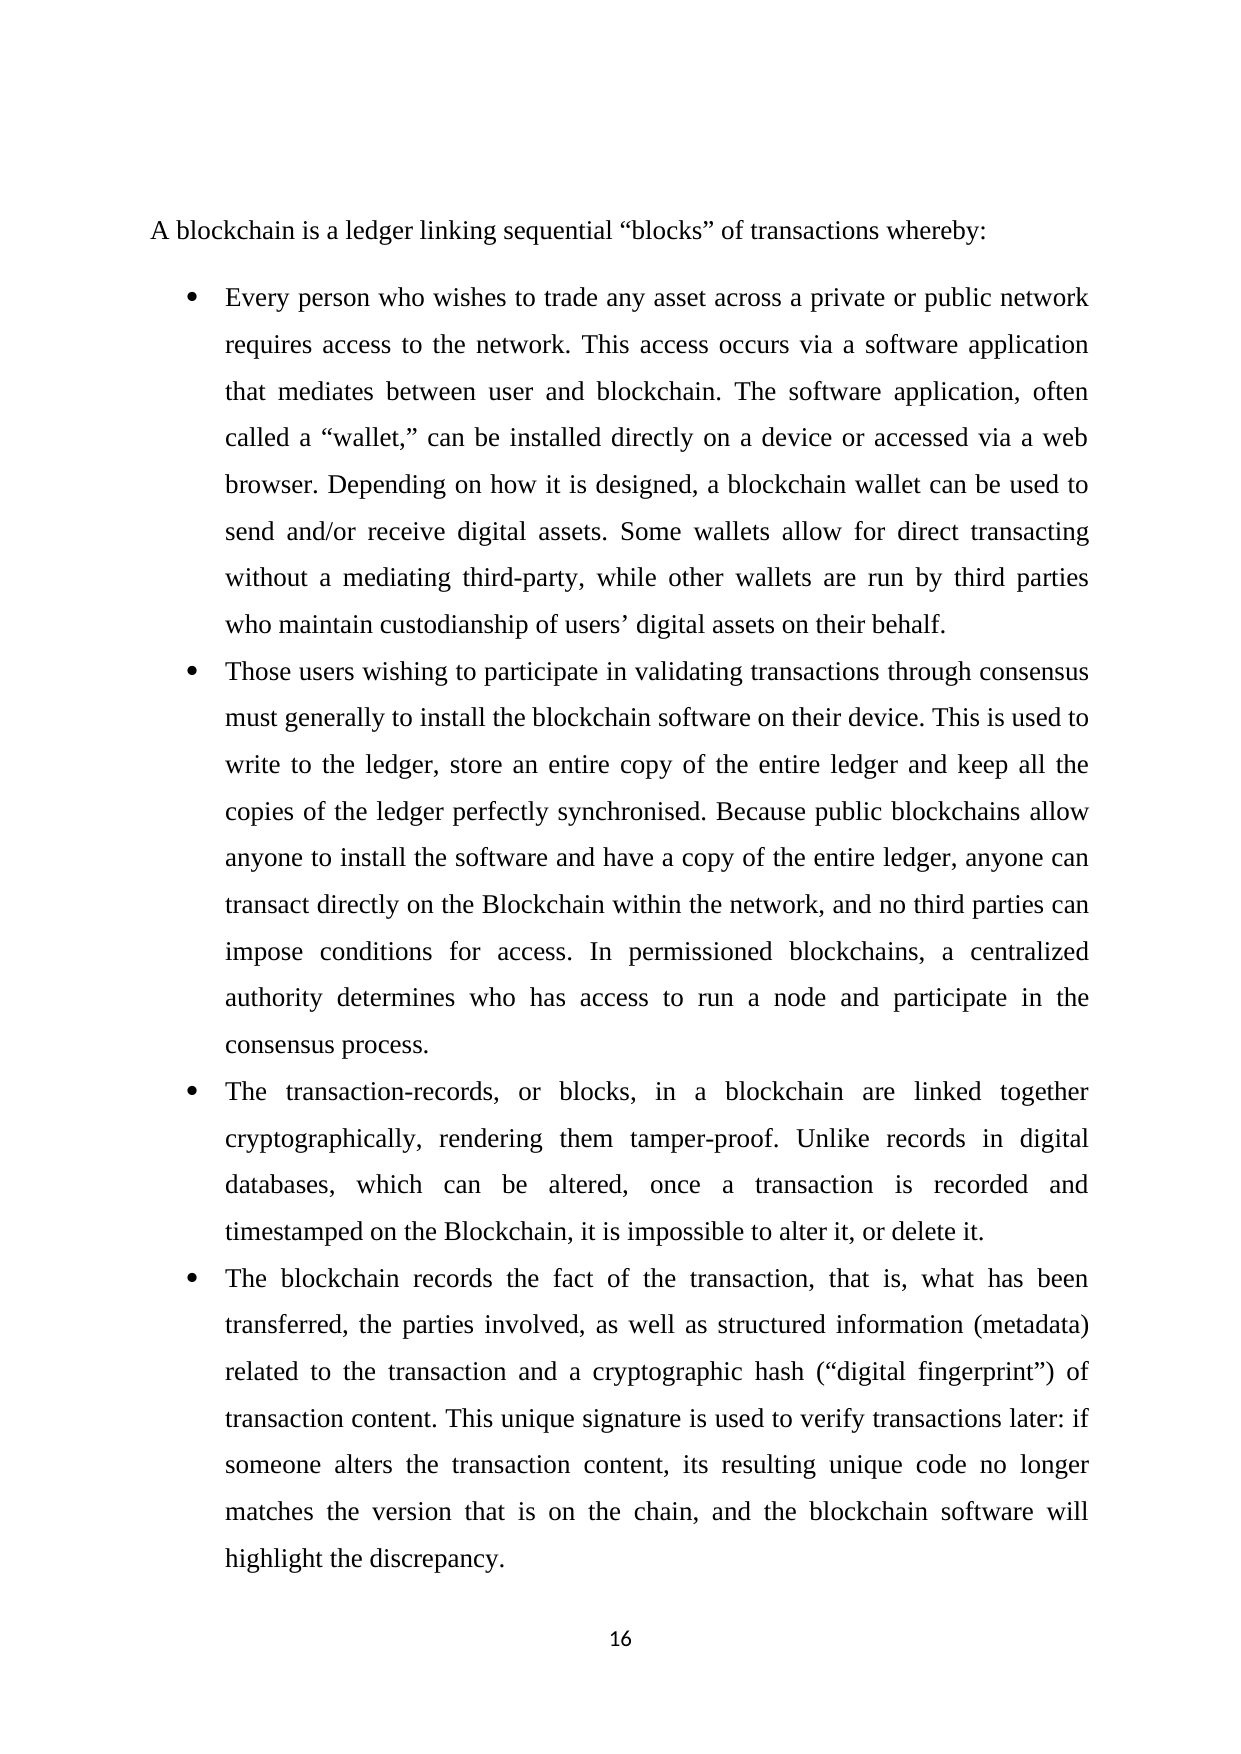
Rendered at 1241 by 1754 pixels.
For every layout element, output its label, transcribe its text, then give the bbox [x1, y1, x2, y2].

list Every person who wishes to trade any asset across a private or public network requires access to the network. This access occurs via a software application that mediates between user and blockchain. The software application, often called a “wallet,” can be installed directly on a device or accessed via a web browser. Depending on how it is designed, a blockchain wallet can be used to send and/or receive digital assets. Some wallets allow for direct transacting without a mediating third-party, while other wallets are run by third parties who maintain custodianship of users’ digital assets on their behalf. [187, 281, 1090, 639]
text A blockchain is a ledger linking sequential “blocks” of transactions whereby: [150, 214, 1090, 245]
list The transaction-records, or blocks, in a blockchain are linked together cryptographically, rendering them tamper-proof. Unlike records in digital databases, which can be altered, once a transaction is recorded and timestamped on the Blockchain, it is impossible to alter it, or delete it. [187, 1075, 1090, 1246]
list The blockchain records the fact of the transaction, that is, what has been transferred, the parties involved, as well as structured information (metadata) related to the transaction and a cryptographic hash (“digital fingerprint”) of transaction content. This unique signature is used to verify transactions later: if someone alters the transaction content, its resulting unique code no longer matches the version that is on the chain, and the blockchain software will highlight the discrepancy. [187, 1262, 1090, 1573]
list Those users wishing to participate in validating transactions through consensus must generally to install the blockchain software on their device. This is used to write to the ledger, store an entire copy of the entire ledger and keep all the copies of the ledger perfectly synchronised. Because public blockchains allow anyone to install the software and have a copy of the entire ledger, anyone can transact directly on the Blockchain within the network, and no third parties can impose conditions for access. In permissioned blockchains, a centralized authority determines who has access to run a node and participate in the consensus process. [187, 655, 1090, 1059]
